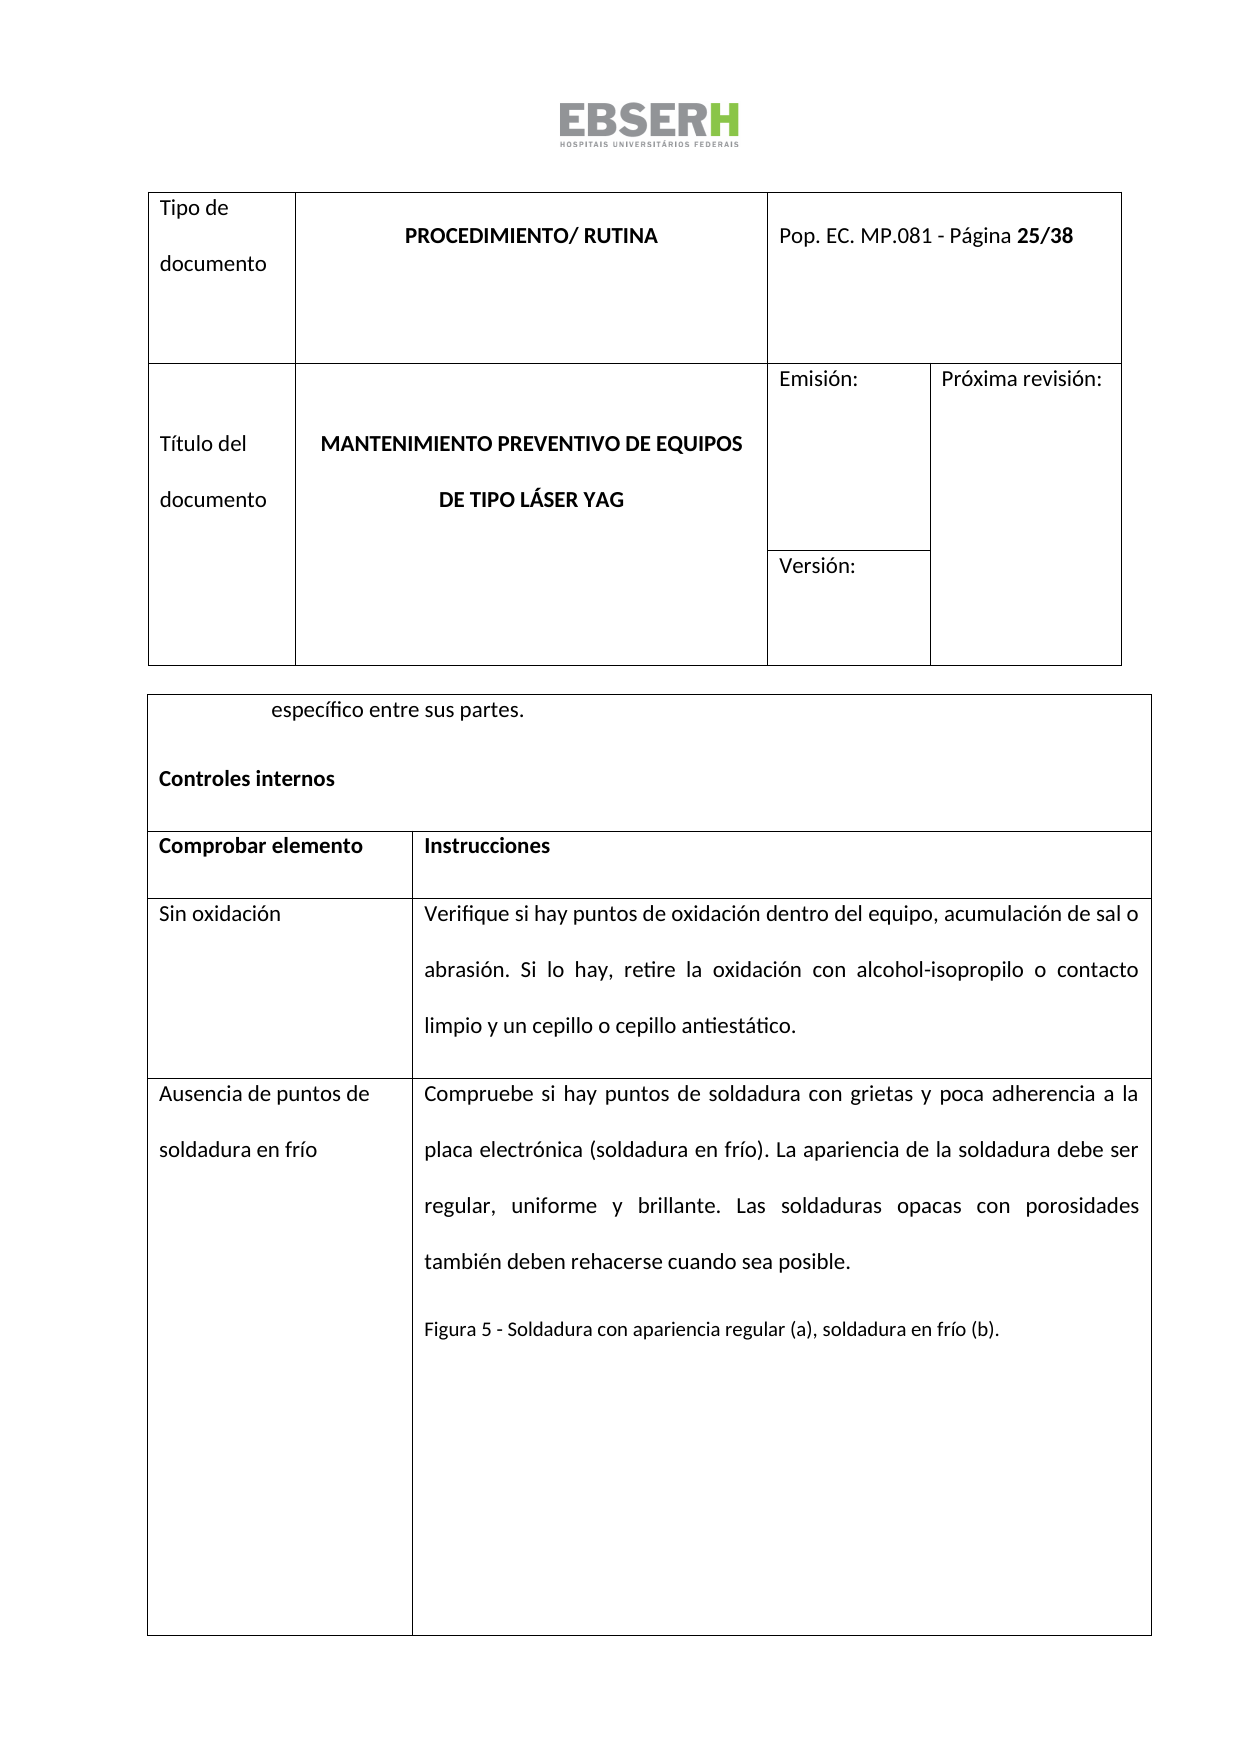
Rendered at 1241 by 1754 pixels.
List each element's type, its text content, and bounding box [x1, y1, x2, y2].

table_cell Ausencia de puntos de soldadura en frío [148, 1079, 412, 1635]
table_cell Asegúrese de que el equipoesté desconectado y fuera de la red eléctrica antes de iniciar las comprobaciones internas. Los controles internos solo pueden realizarse en equipos propiedad del hospital y no sujetos a contratos de mantenimiento, alquiler, compost y/o garantía. Los tornillos que fijan la carcasa de los equipos tipo láser YAG suelen estar ubicados en su base, en la parte posterior y/o laterales. Antes de iniciar la abertura, desconecte todos los cables externos que estén conectados al equipo. Al retirar los tornillos, sepárelos por el lugar al que pertenecen. Después de quitar los tornillos, abra el equipo lentamente. Algunos equipos tienen un ajuste específico entre sus partes. Controles internos [148, 695, 1151, 831]
table_cell Sin oxidación [148, 899, 412, 1078]
table_cell Compruebe si hay puntos de soldadura con grietas y poca adherencia a la placa electrónica (soldadura en frío). La apariencia de la soldadura debe ser regular, uniforme y brillante. Las soldaduras opacas con porosidades también deben rehacerse cuando sea posible. Figura 5 - Soldadura con apariencia regular (a), soldadura en frío (b). Fuente: Elaboración propia (2022) El reemplazo de soldadura solo debe realizarse si no hay riesgo de daño a otros componentes. Para los casos en que exista un riesgo de daño a otros componentes, registre la presencia de soldadura fría y / o porosa y opaca en el campo de las observaciones. El riesgo deintervención debe evaluarse con el jefe de Ingeniería Clínica. [413, 1079, 1151, 1635]
table_cell Verifique si hay puntos de oxidación dentro del equipo, acumulación de sal o abrasión. Si lo hay, retire la oxidación con alcohol-isopropilo o contacto limpio y un cepillo o cepillo antiestático. [413, 899, 1151, 1078]
table_cell Instrucciones [413, 832, 1151, 898]
table_cell Comprobar elemento [148, 832, 412, 898]
picture [558, 101, 741, 147]
